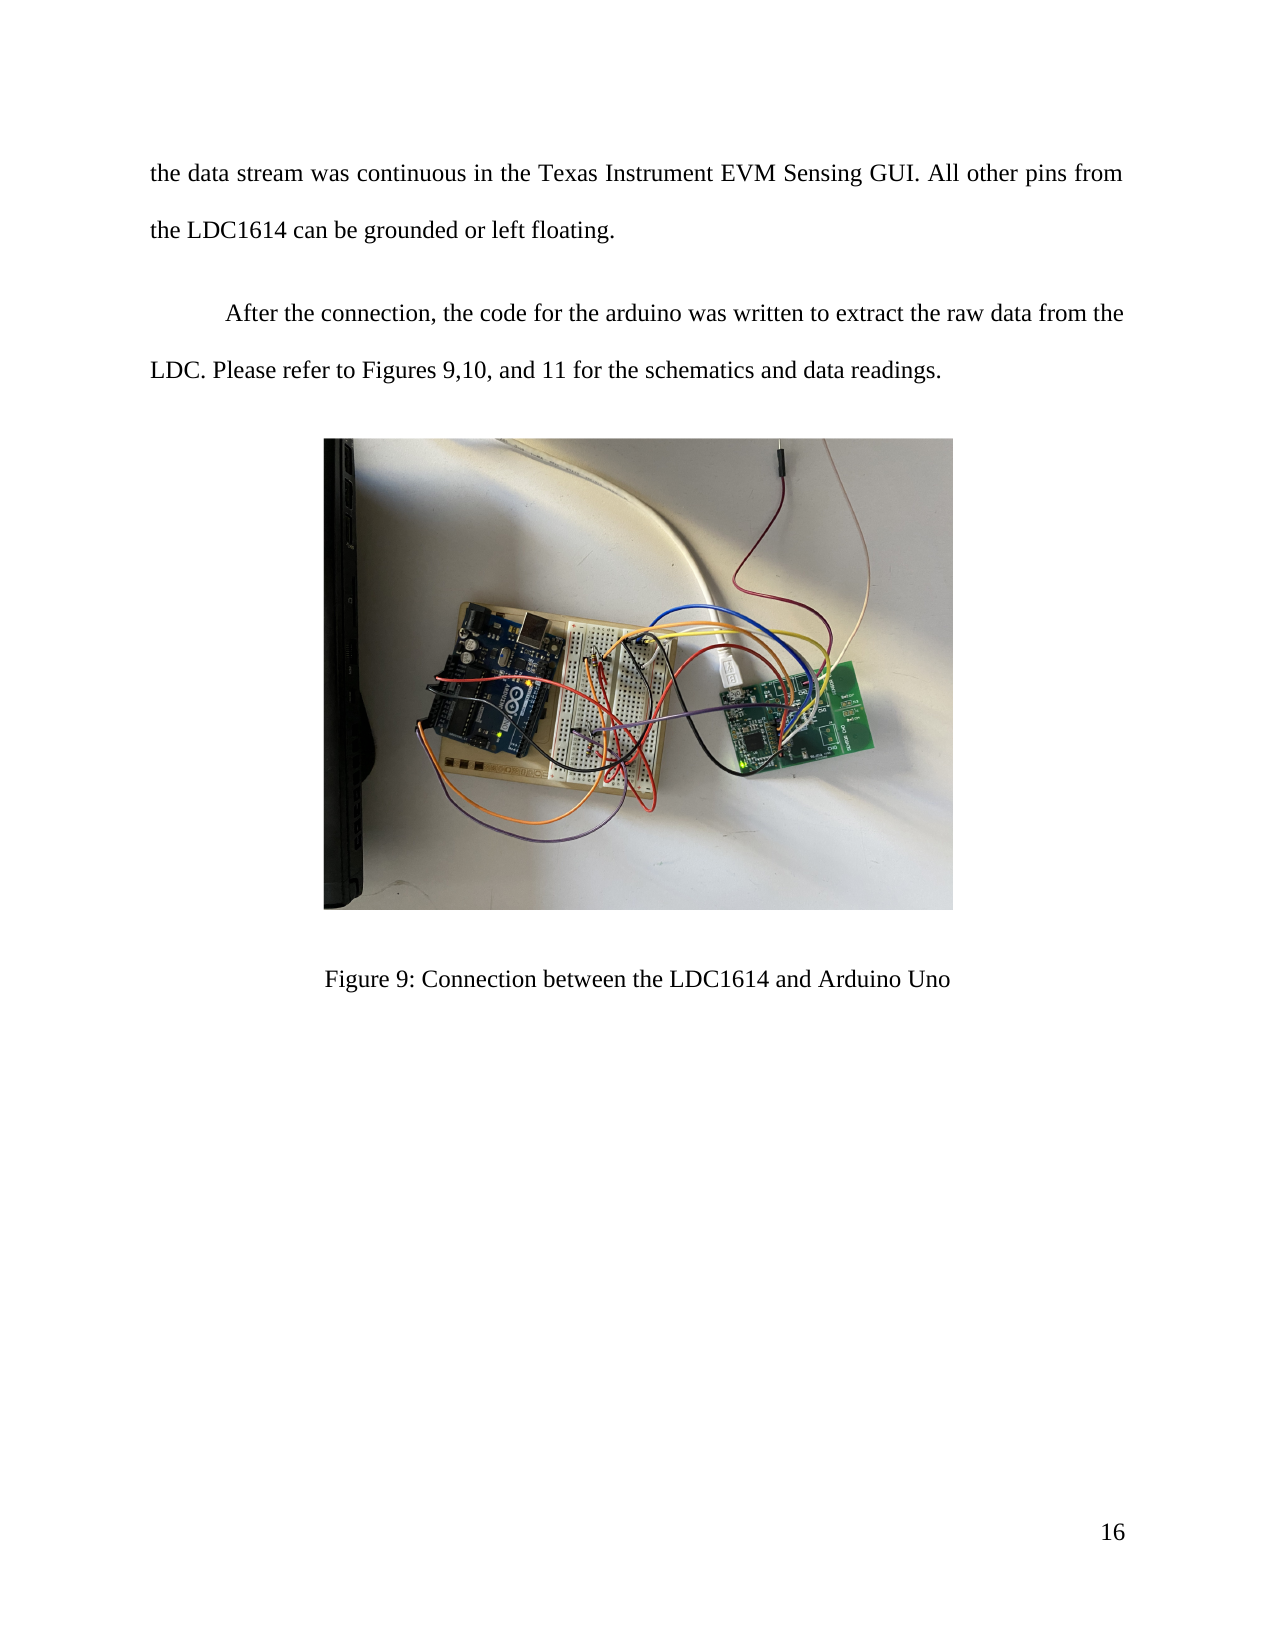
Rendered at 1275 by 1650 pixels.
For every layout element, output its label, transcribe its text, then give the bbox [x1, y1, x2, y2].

text After the connection, the code for the arduino was written to extract the raw data from the LDC. Please refer to Figures 9,10, and 11 for the schematics and data readings. [150, 298, 1125, 384]
picture [324, 439, 952, 910]
text Figure 9: Connection between the LDC1614 and Arduino Uno [150, 964, 1125, 993]
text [150, 158, 1125, 244]
